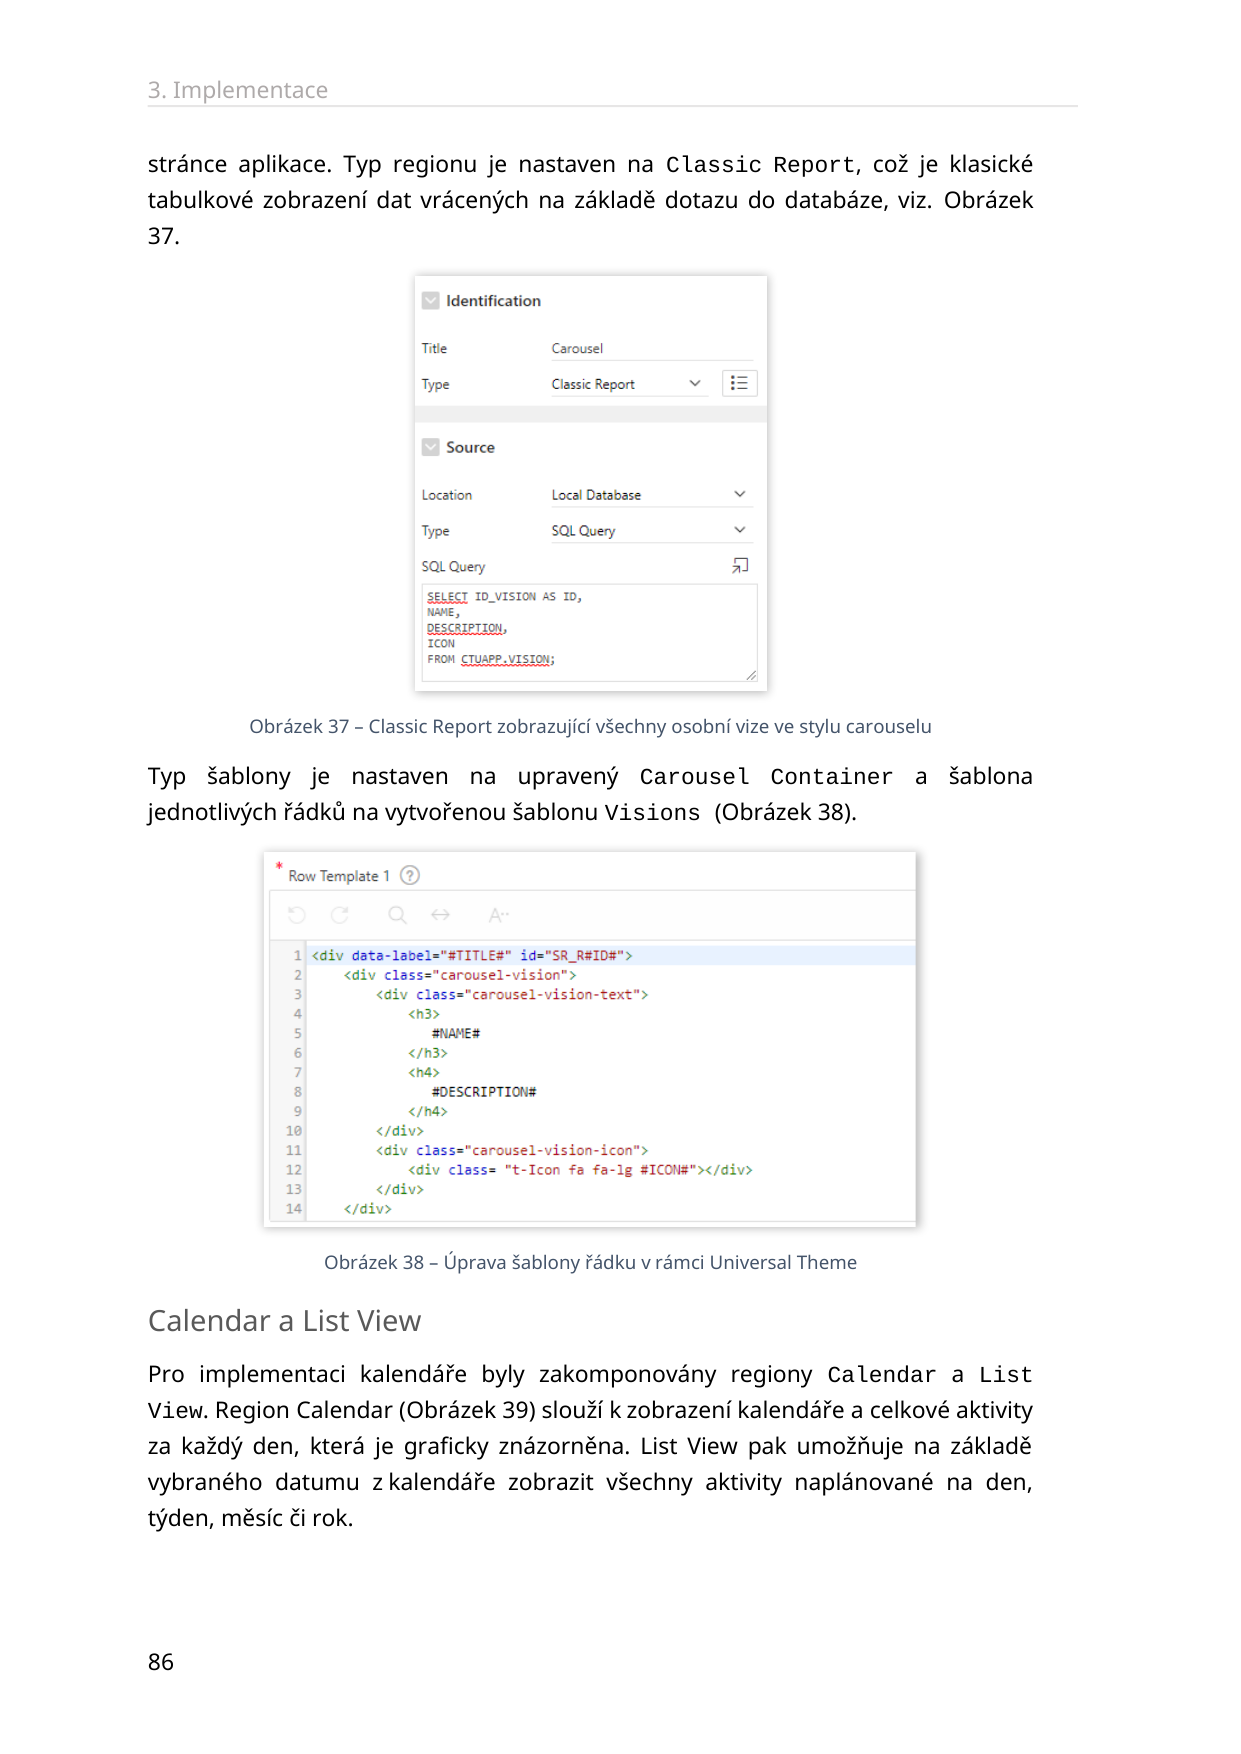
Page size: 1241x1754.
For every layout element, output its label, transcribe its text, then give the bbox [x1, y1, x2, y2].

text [148, 148, 1033, 251]
subtitle Calendar a List View [148, 1300, 1033, 1339]
text Typ šablony je nastaven na upravený Carousel Container a šablona jednotlivých řádků na vytvořenou šablonu Visions (Obrázek 38). [148, 760, 1033, 827]
picture [263, 852, 916, 1227]
text Obrázek 38 – Úprava šablony řádku v rámci Universal Theme [148, 1249, 1033, 1275]
text Pro implementaci kalendáře byly zakomponovány regiony Calendar a List View. Region Calendar (Obrázek 39) slouží k zobrazení kalendáře a celkové aktivity za každý den, která je graficky znázorněna. List View pak umožňuje na základě vybraného datumu z kalendáře zobrazit všechny aktivity naplánované na den, týden, měsíc či rok. [148, 1358, 1033, 1533]
text Obrázek 37 – Classic Report zobrazující všechny osobní vize ve stylu carouselu [148, 713, 1033, 739]
picture [415, 276, 767, 691]
